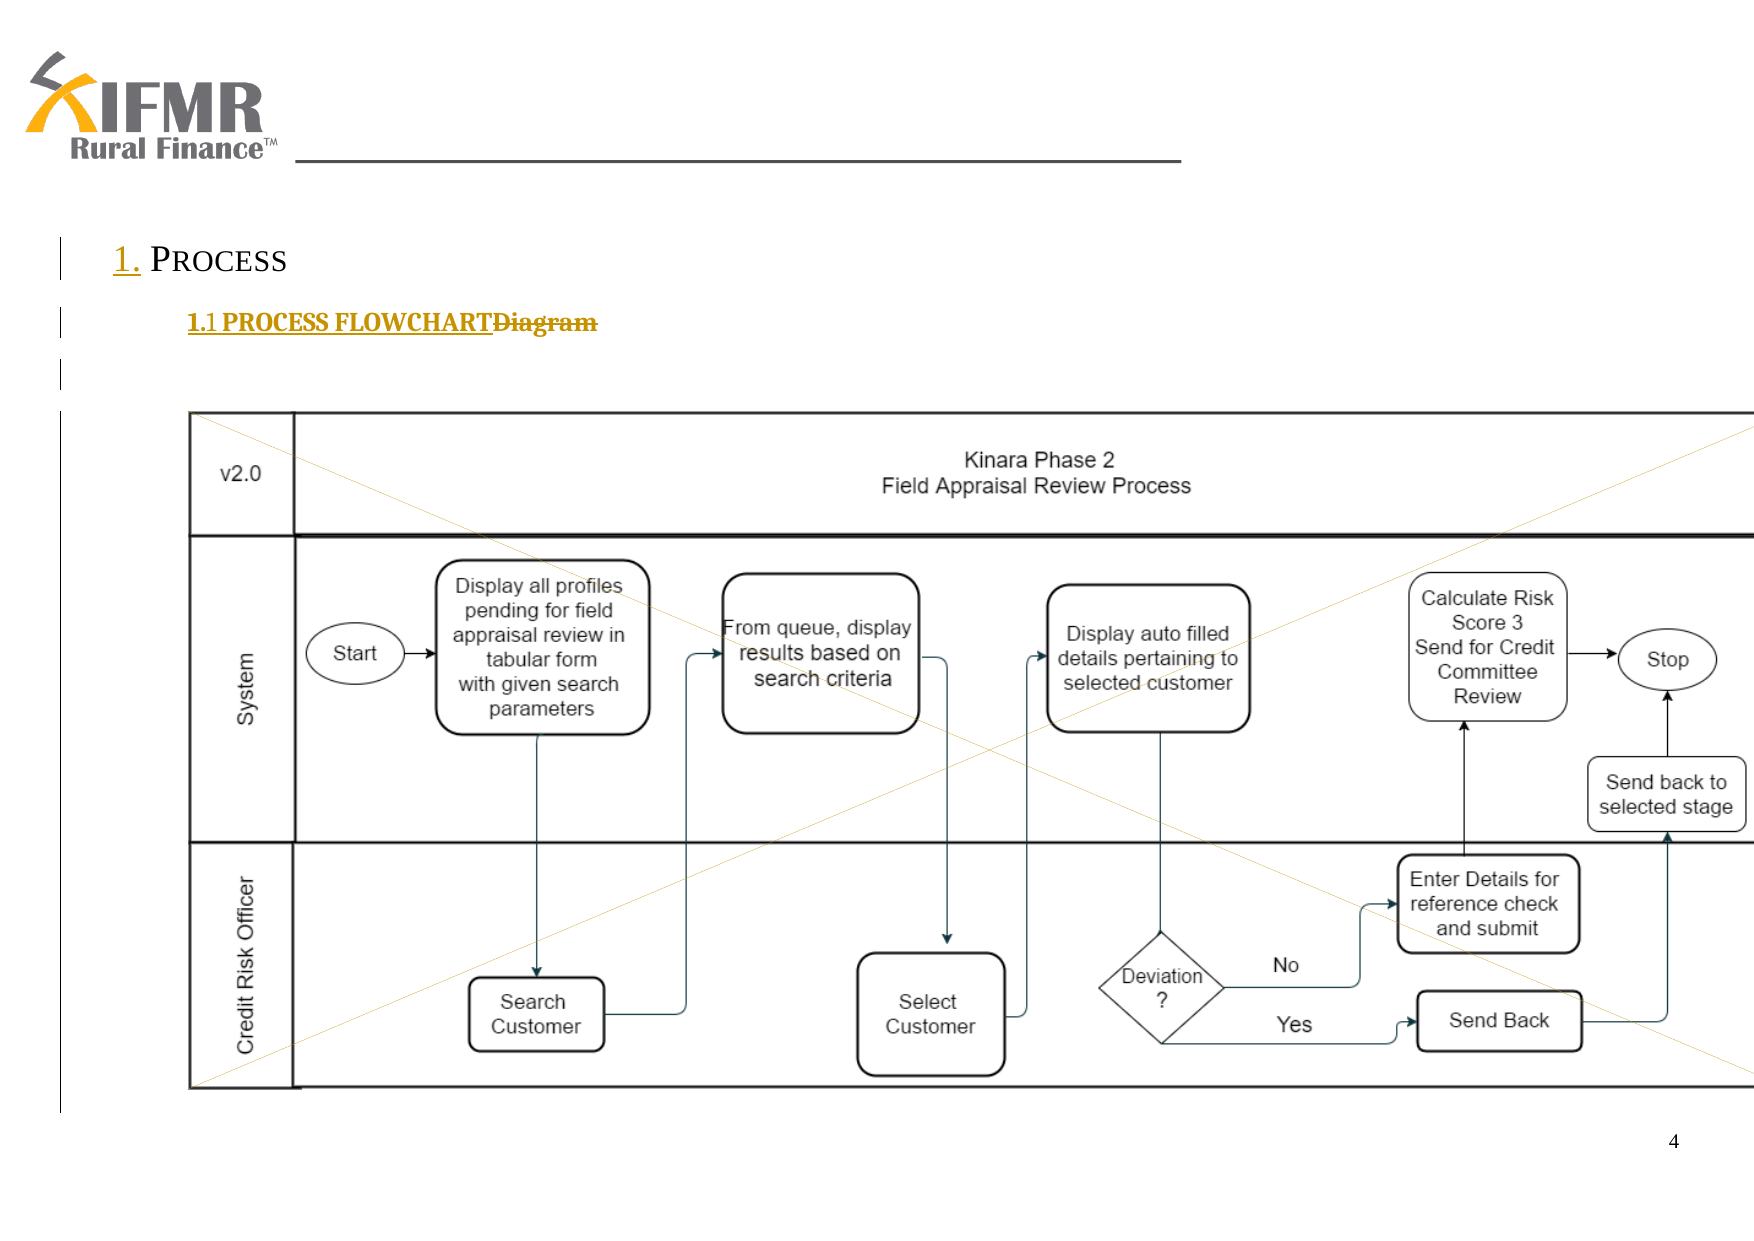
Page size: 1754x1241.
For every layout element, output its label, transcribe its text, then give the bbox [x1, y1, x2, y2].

picture [18, 45, 284, 166]
subtitle Process [112, 237, 1679, 280]
